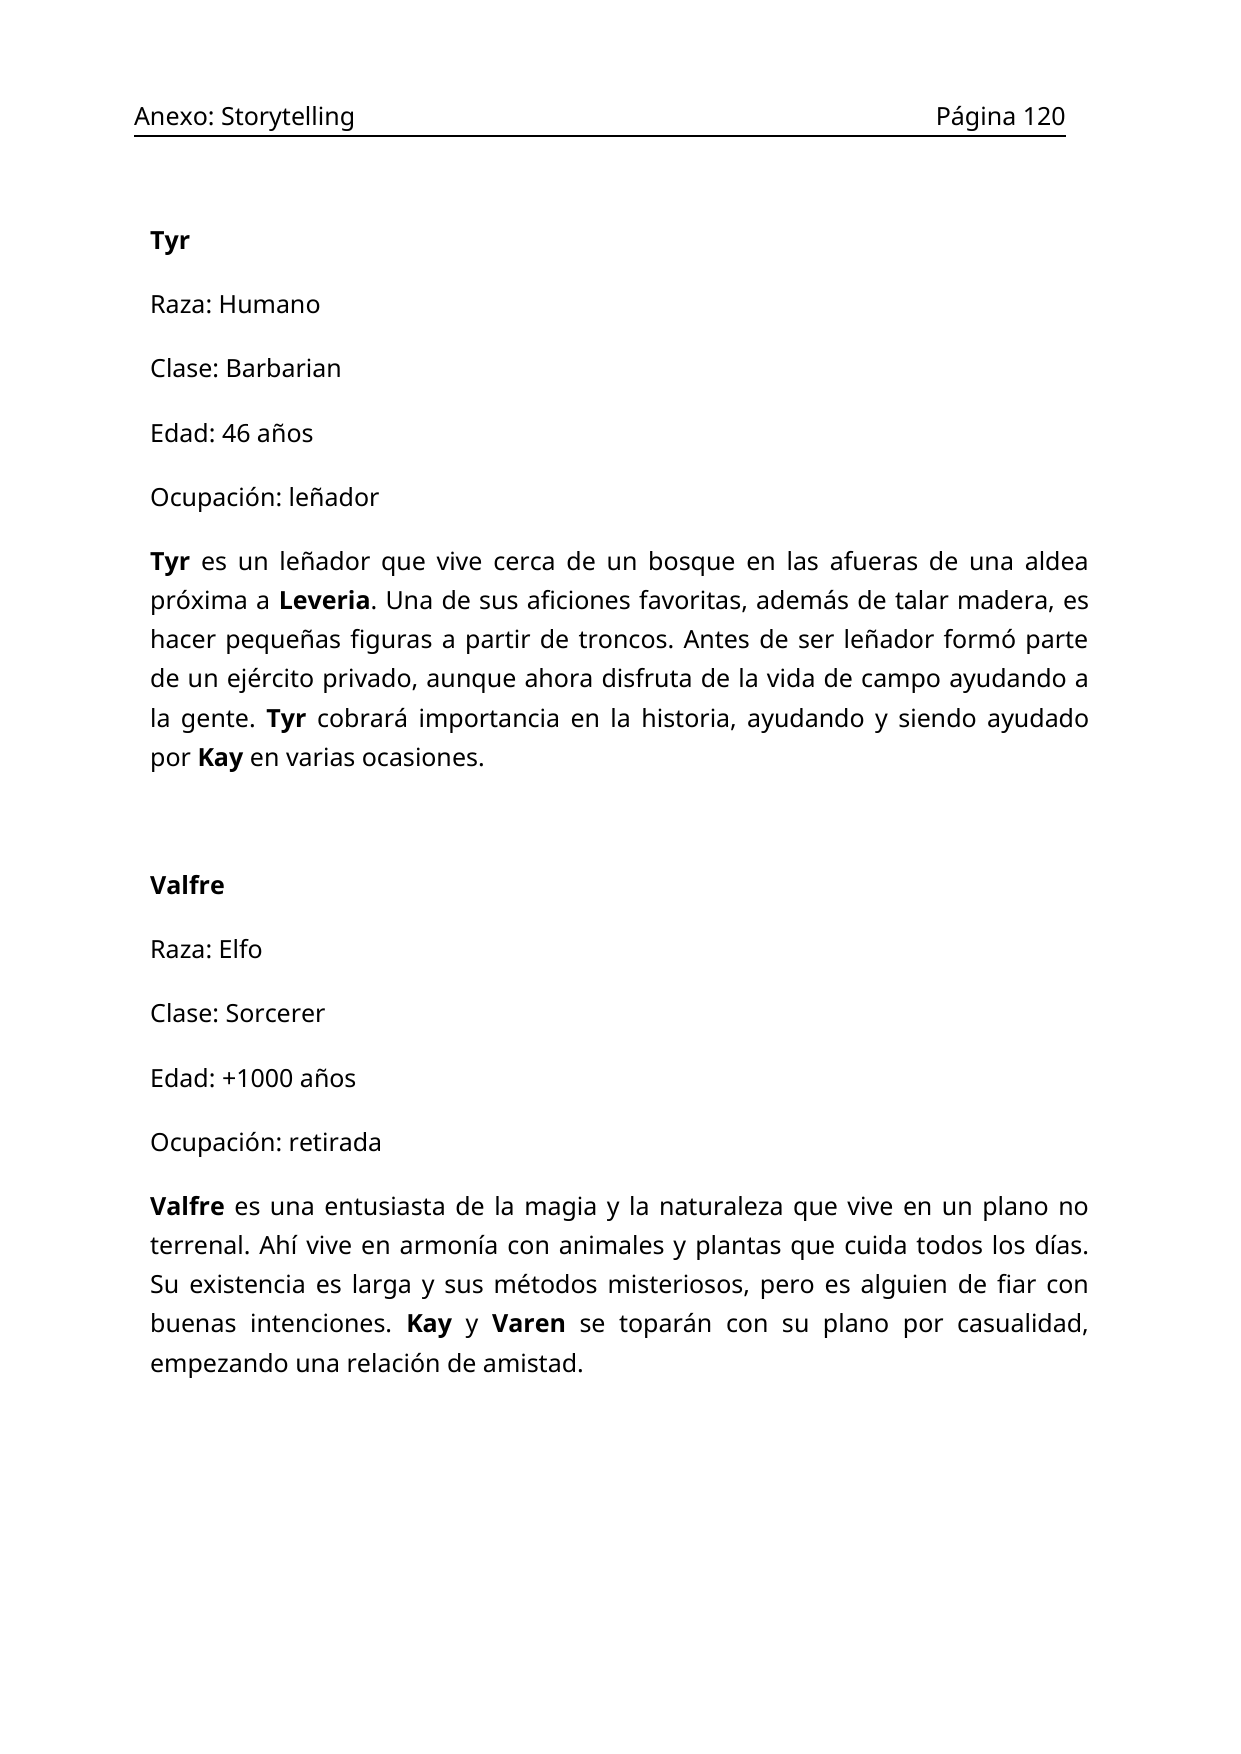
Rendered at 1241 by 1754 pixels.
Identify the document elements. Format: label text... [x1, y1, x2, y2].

text Ocupación: leñador [150, 479, 1090, 513]
text Ocupación: retirada [150, 1124, 1090, 1158]
text Tyr [150, 223, 1090, 257]
text Valfre es una entusiasta de la magia y la naturaleza que vive en un plano no terrenal. Ahí vive en armonía con animales y plantas que cuida todos los días. Su existencia es larga y sus métodos misteriosos, pero es alguien de fiar con buenas intenciones. Kay y Varen se toparán con su plano por casualidad, empezando una relación de amistad. [150, 1189, 1090, 1379]
text Clase: Sorcerer [150, 996, 1090, 1030]
text Raza: Humano [150, 287, 1090, 321]
text Edad: 46 años [150, 415, 1090, 449]
text Edad: +1000 años [150, 1060, 1090, 1094]
text Valfre [150, 868, 1090, 902]
text Tyr es un leñador que vive cerca de un bosque en las afueras de una aldea próxima a Leveria. Una de sus aficiones favoritas, además de talar madera, es hacer pequeñas figuras a partir de troncos. Antes de ser leñador formó parte de un ejército privado, aunque ahora disfruta de la vida de campo ayudando a la gente. Tyr cobrará importancia en la historia, ayudando y siendo ayudado por Kay en varias ocasiones. [150, 544, 1090, 773]
text Raza: Elfo [150, 932, 1090, 966]
text Clase: Barbarian [150, 351, 1090, 385]
